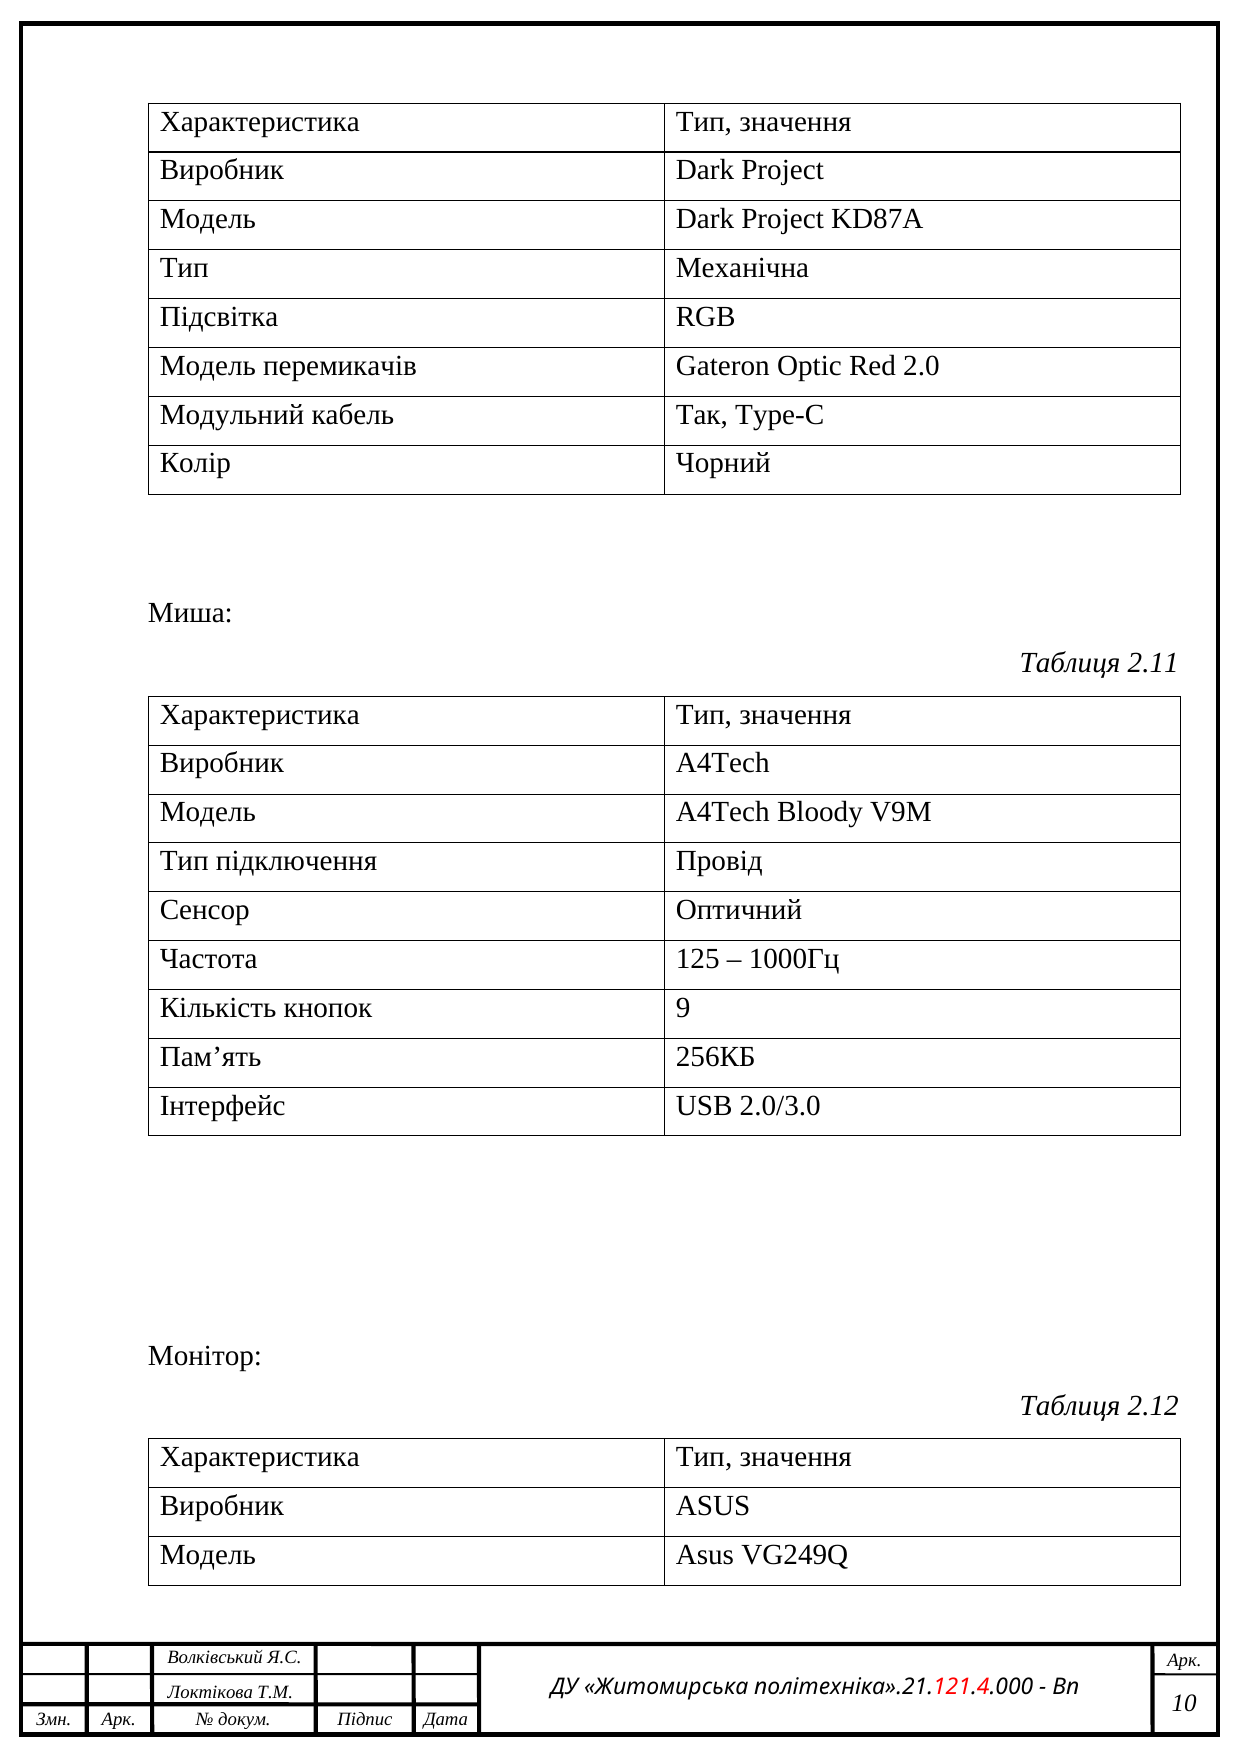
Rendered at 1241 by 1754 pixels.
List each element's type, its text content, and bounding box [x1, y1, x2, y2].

table_header Тип, значення [665, 1439, 1180, 1487]
table_cell Так, Type-C [665, 397, 1180, 444]
table_cell Механічна [665, 250, 1180, 298]
table_cell Кількість кнопок [149, 990, 664, 1038]
table_cell Модель [149, 1537, 664, 1585]
table_cell A4Tech [665, 746, 1180, 793]
table_cell Gateron Optic Red 2.0 [665, 348, 1180, 396]
table_cell 9 [665, 990, 1180, 1038]
table_cell ASUS [665, 1488, 1180, 1536]
table_cell Dark Project [665, 153, 1180, 200]
table_cell Модель перемикачів [149, 348, 664, 396]
table_cell 256КБ [665, 1039, 1180, 1087]
table_header Тип, значення [665, 697, 1180, 744]
table_cell Модель [149, 201, 664, 249]
table_cell Виробник [149, 1488, 664, 1536]
table_cell Тип [149, 250, 664, 298]
table_cell Колір [149, 446, 664, 493]
table_cell 125 – 1000Гц [665, 941, 1180, 989]
table_cell Модульний кабель [149, 397, 664, 444]
table_header Тип, значення [665, 104, 1180, 151]
table_header Характеристика [149, 104, 664, 151]
table_cell Частота [149, 941, 664, 989]
text Миша: [148, 595, 1181, 629]
table_cell USB 2.0/3.0 [665, 1088, 1180, 1135]
table_cell Dark Project KD87A [665, 201, 1180, 249]
table_cell Чорний [665, 446, 1180, 493]
table_header Характеристика [149, 1439, 664, 1487]
table_cell Інтерфейс [149, 1088, 664, 1135]
table_cell Виробник [149, 746, 664, 793]
table_cell Asus VG249Q [665, 1537, 1180, 1585]
table_cell Виробник [149, 153, 664, 200]
table_cell Провід [665, 843, 1180, 891]
table_cell Памʼять [149, 1039, 664, 1087]
text Монітор: [148, 1338, 1181, 1371]
text Таблиця 2.12 [148, 1388, 1181, 1422]
table_cell RGB [665, 299, 1180, 347]
table_header Характеристика [149, 697, 664, 744]
table_cell Тип підключення [149, 843, 664, 891]
table_cell Модель [149, 795, 664, 842]
table_cell Підсвітка [149, 299, 664, 347]
table_cell Оптичний [665, 892, 1180, 940]
table_cell Сенсор [149, 892, 664, 940]
text Таблиця 2.11 [148, 645, 1181, 679]
table_cell A4Tech Bloody V9M [665, 795, 1180, 842]
